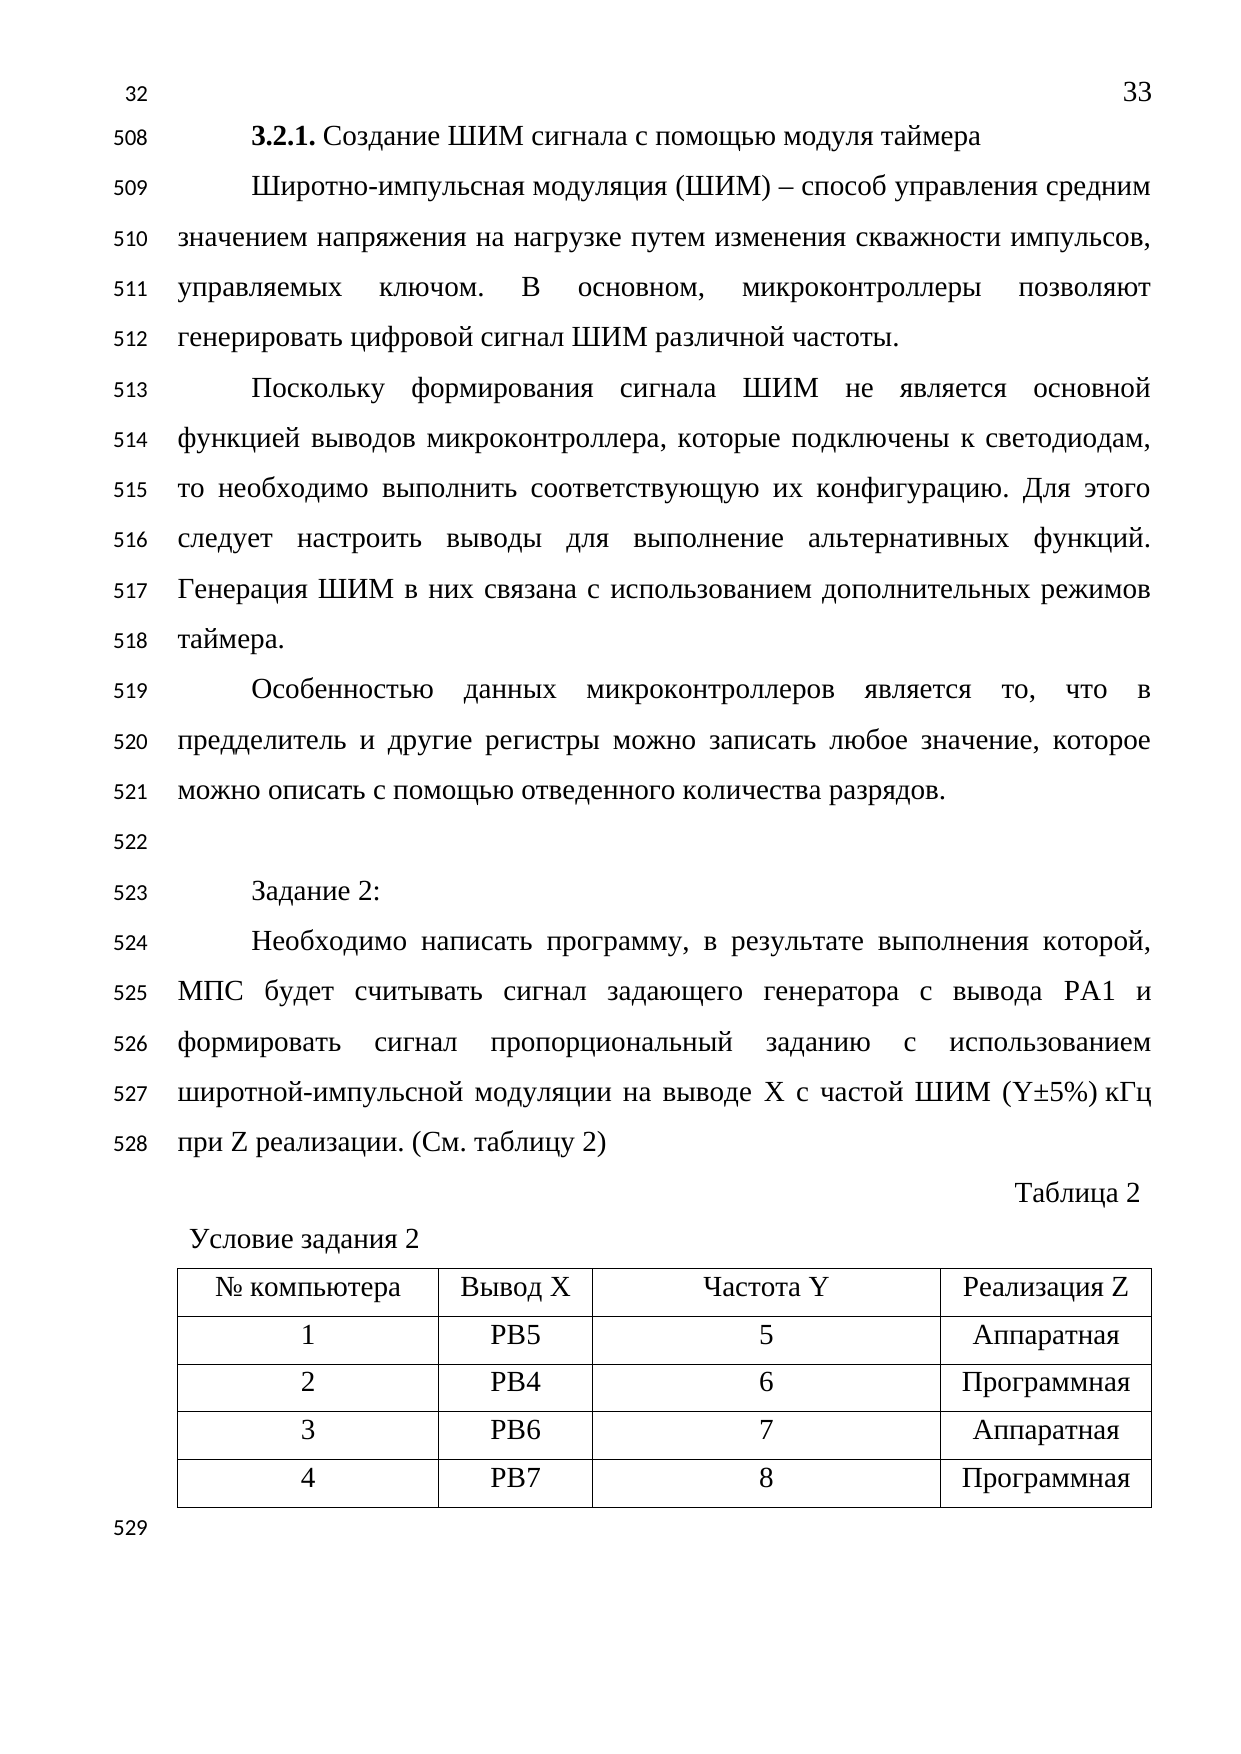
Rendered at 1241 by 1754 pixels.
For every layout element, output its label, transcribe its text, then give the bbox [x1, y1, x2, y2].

table_cell Программная [941, 1365, 1151, 1411]
table_cell 6 [593, 1365, 940, 1411]
table_cell 4 [178, 1460, 438, 1507]
list Необходимо написать программу, в результате выполнения которой, МПС будет считывать сигнал задающего генератора с вывода PA1 и формировать сигнал пропорциональный заданию с использованием широтной-импульсной модуляции на выводе X с частой ШИМ (Y±5%) кГц при Z реализации. (См. таблицу 2) [177, 923, 1152, 1158]
text Задание 2: [177, 873, 1152, 906]
table_cell 5 [593, 1317, 940, 1363]
table_cell Программная [941, 1460, 1151, 1507]
table_cell 3 [178, 1412, 438, 1459]
table_cell Реализация Z [941, 1269, 1151, 1316]
table_cell Вывод X [439, 1269, 592, 1316]
table_cell № компьютера [178, 1269, 438, 1316]
table_cell Частота Y [593, 1269, 940, 1316]
table_cell 8 [593, 1460, 940, 1507]
text Поскольку формирования сигнала ШИМ не является основной функцией выводов микроконтроллера, которые подключены к светодиодам, то необходимо выполнить соответствующую их конфигурацию. Для этого следует настроить выводы для выполнение альтернативных функций. Генерация ШИМ в них связана с использованием дополнительных режимов таймера. [177, 370, 1152, 655]
table_cell 1 [178, 1317, 438, 1363]
table_cell PB5 [439, 1317, 592, 1363]
table_cell PB6 [439, 1412, 592, 1459]
table_cell PB7 [439, 1460, 592, 1507]
table_cell Условие задания 2 [177, 1221, 1152, 1268]
text Широтно-импульсная модуляция (ШИМ) – способ управления средним значением напряжения на нагрузке путем изменения скважности импульсов, управляемых ключом. В основном, микроконтроллеры позволяют генерировать цифровой сигнал ШИМ различной частоты. [177, 168, 1152, 353]
table_cell Аппаратная [941, 1317, 1151, 1363]
table_cell 2 [178, 1365, 438, 1411]
table_cell PB4 [439, 1365, 592, 1411]
table_cell Аппаратная [941, 1412, 1151, 1459]
table_cell 7 [593, 1412, 940, 1459]
table_header Таблица 2 [177, 1175, 1152, 1221]
list Создание ШИМ сигнала с помощью модуля таймера [177, 118, 1152, 152]
text Особенностью данных микроконтроллеров является то, что в предделитель и другие регистры можно записать любое значение, которое можно описать с помощью отведенного количества разрядов. [177, 672, 1152, 806]
